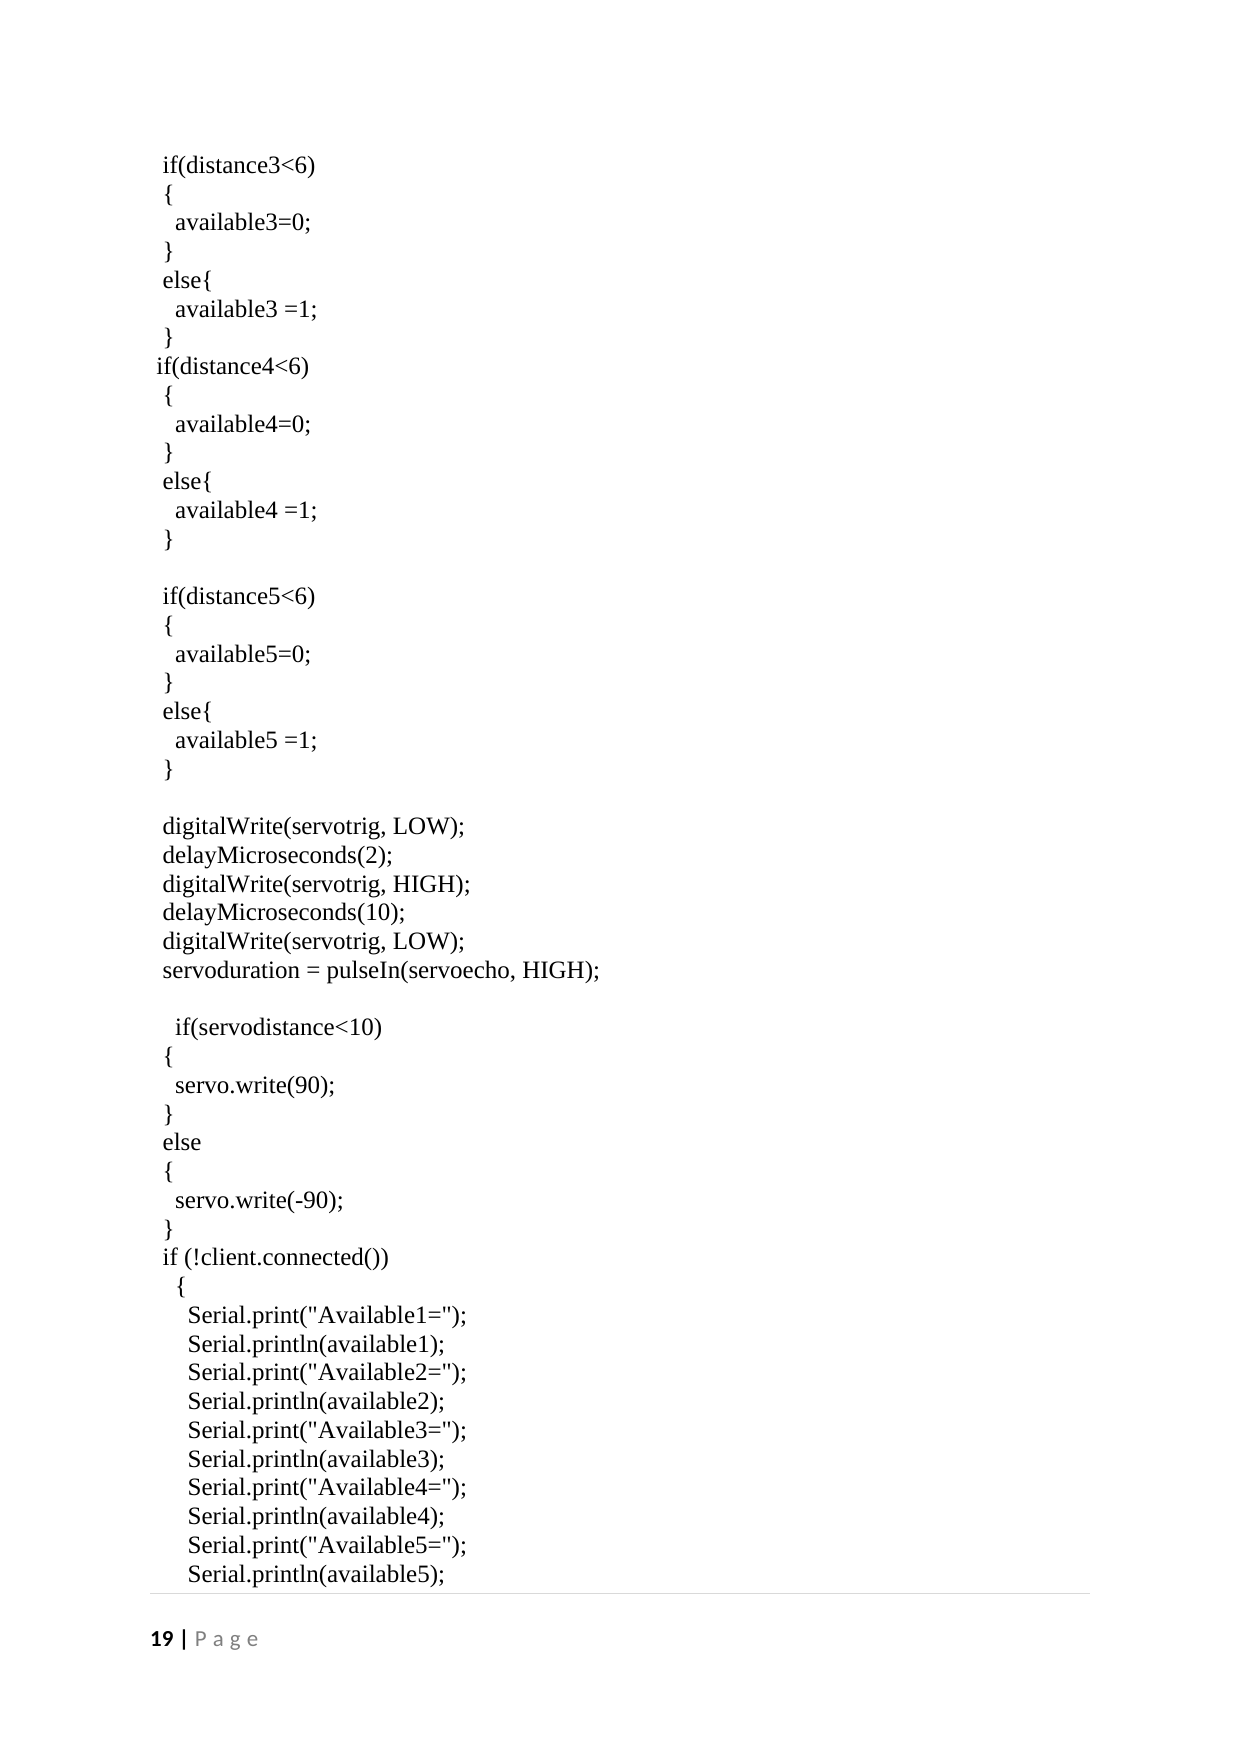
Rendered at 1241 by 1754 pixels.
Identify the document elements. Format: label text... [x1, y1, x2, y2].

text { [150, 1271, 1090, 1300]
text } [150, 1099, 1090, 1127]
text digitalWrite(servotrig, HIGH); [150, 869, 1090, 897]
text available5=0; [150, 639, 1090, 667]
text { [150, 1041, 1090, 1070]
text delayMicroseconds(2); [150, 840, 1090, 869]
text { [150, 1156, 1090, 1185]
text else{ [150, 265, 1090, 294]
text servo.write(-90); [150, 1185, 1090, 1214]
text if (!client.connected()) [150, 1242, 1090, 1271]
text if(distance3<6) [150, 150, 1090, 179]
text else [150, 1127, 1090, 1156]
text available4=0; [150, 409, 1090, 437]
text Serial.println(available2); [150, 1386, 1090, 1415]
text else{ [150, 466, 1090, 495]
text available5 =1; [150, 725, 1090, 754]
text Serial.println(available4); [150, 1501, 1090, 1530]
text Serial.println(available3); [150, 1444, 1090, 1472]
text servo.write(90); [150, 1070, 1090, 1099]
text if(servodistance<10) [150, 1012, 1090, 1041]
text } [150, 322, 1090, 351]
text Serial.println(available1); [150, 1329, 1090, 1357]
text } [150, 667, 1090, 696]
text Serial.print("Available3="); [150, 1415, 1090, 1444]
text { [150, 179, 1090, 207]
text } [150, 524, 1090, 552]
text available3 =1; [150, 294, 1090, 322]
text Serial.print("Available1="); [150, 1300, 1090, 1329]
text Serial.print("Available2="); [150, 1357, 1090, 1386]
text if(distance5<6) [150, 581, 1090, 610]
text available4 =1; [150, 495, 1090, 524]
text } [150, 754, 1090, 782]
text } [150, 437, 1090, 466]
text Serial.print("Available4="); [150, 1472, 1090, 1501]
text { [150, 610, 1090, 639]
text available3=0; [150, 207, 1090, 236]
text if(distance4<6) [150, 351, 1090, 380]
text Serial.println(available5); [150, 1559, 1090, 1587]
text else{ [150, 696, 1090, 725]
text Serial.print("Available5="); [150, 1530, 1090, 1559]
text } [150, 236, 1090, 265]
text delayMicroseconds(10); [150, 897, 1090, 926]
text digitalWrite(servotrig, LOW); [150, 811, 1090, 840]
text digitalWrite(servotrig, LOW); [150, 926, 1090, 955]
text } [150, 1214, 1090, 1242]
text { [150, 380, 1090, 409]
text servoduration = pulseIn(servoecho, HIGH); [150, 955, 1090, 984]
